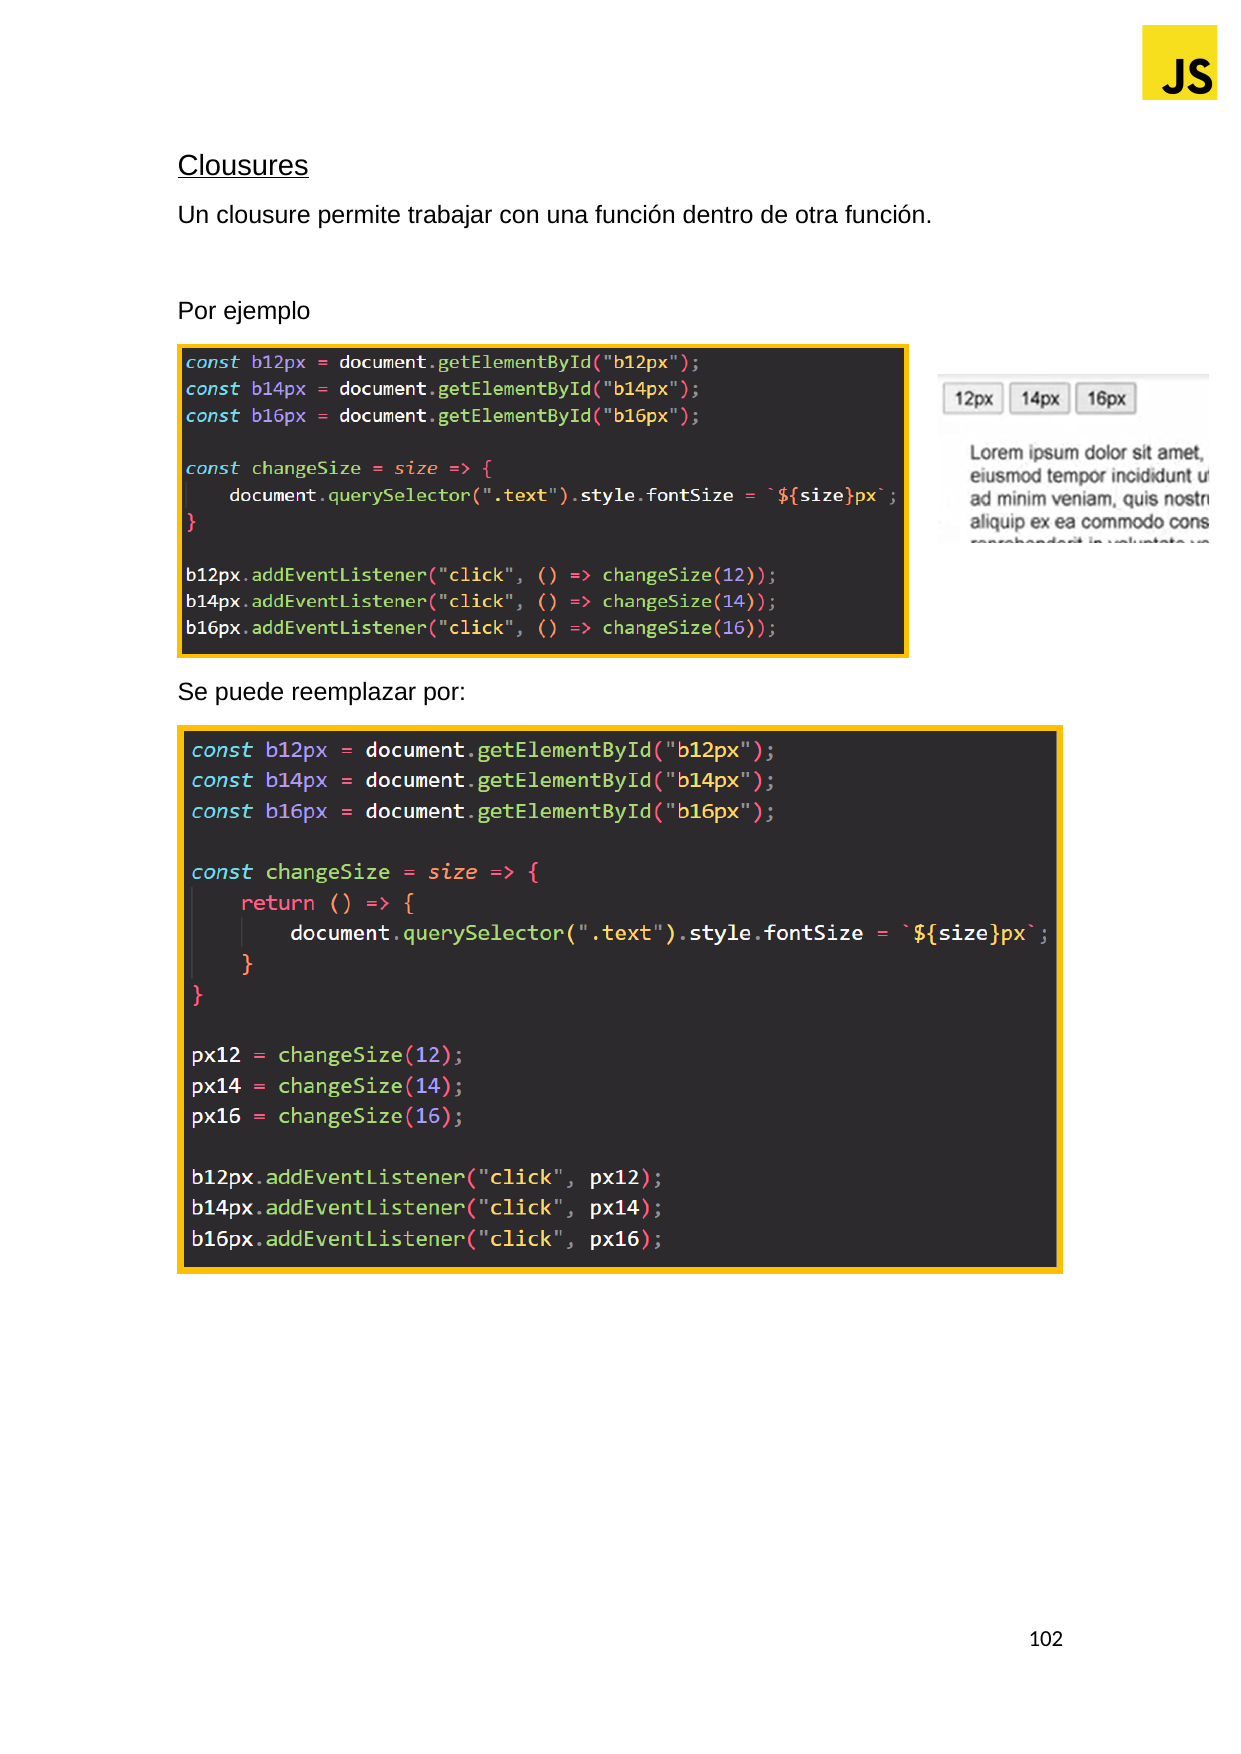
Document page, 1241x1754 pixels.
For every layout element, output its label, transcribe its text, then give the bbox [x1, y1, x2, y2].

picture [937, 374, 1210, 543]
text Se puede reemplazar por: [177, 677, 1063, 706]
text Un clousure permite trabajar con una función dentro de otra función. [177, 200, 1063, 229]
text Por ejemplo [177, 296, 1063, 324]
picture [182, 348, 904, 654]
text Clousures [177, 148, 1063, 181]
picture [184, 731, 1057, 1267]
picture [1142, 25, 1218, 100]
